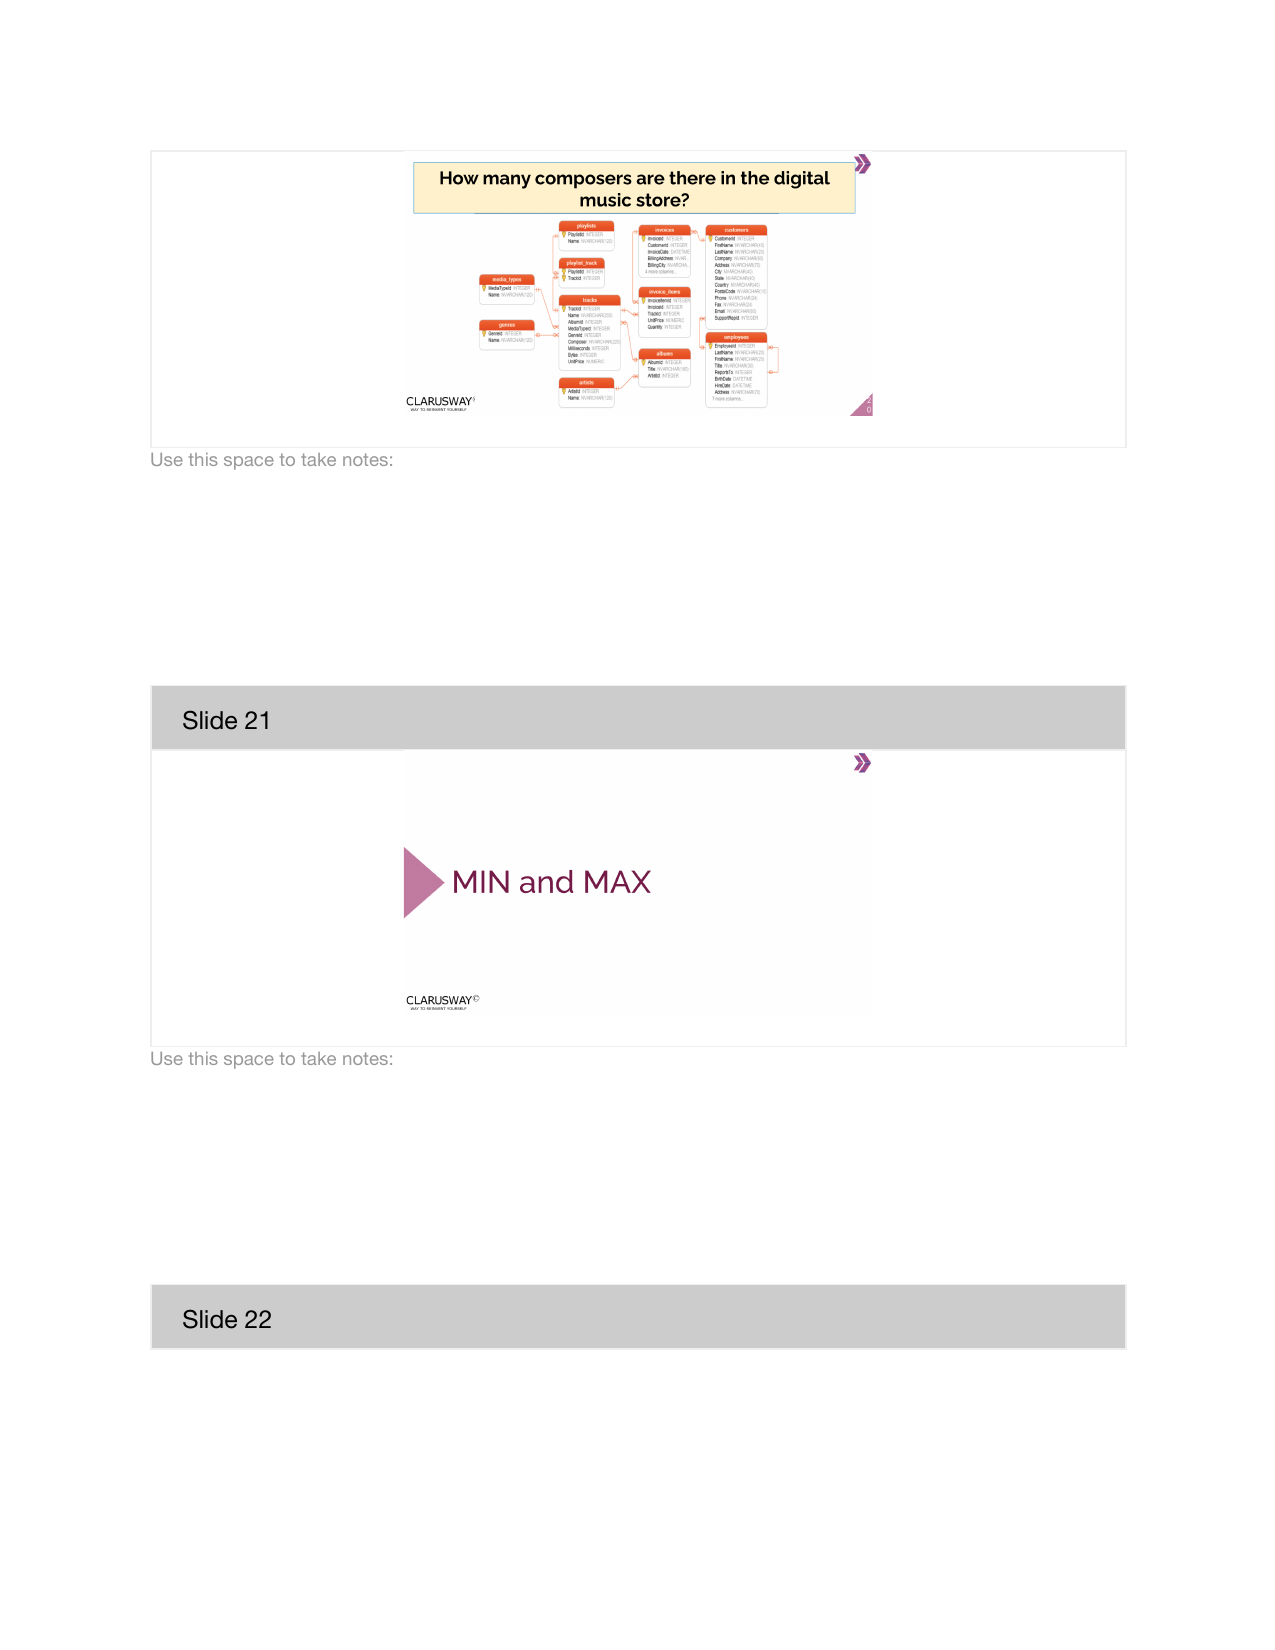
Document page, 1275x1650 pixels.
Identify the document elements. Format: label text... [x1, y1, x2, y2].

text Use this space to take notes: [150, 448, 1125, 472]
table_header Slide 21 [152, 686, 1125, 749]
text Use this space to take notes: [150, 1047, 1125, 1071]
picture [403, 750, 873, 1015]
table_cell [152, 152, 1125, 447]
picture [403, 151, 873, 416]
table_cell [152, 751, 1125, 1046]
table_header Slide 22 [152, 1285, 1125, 1348]
